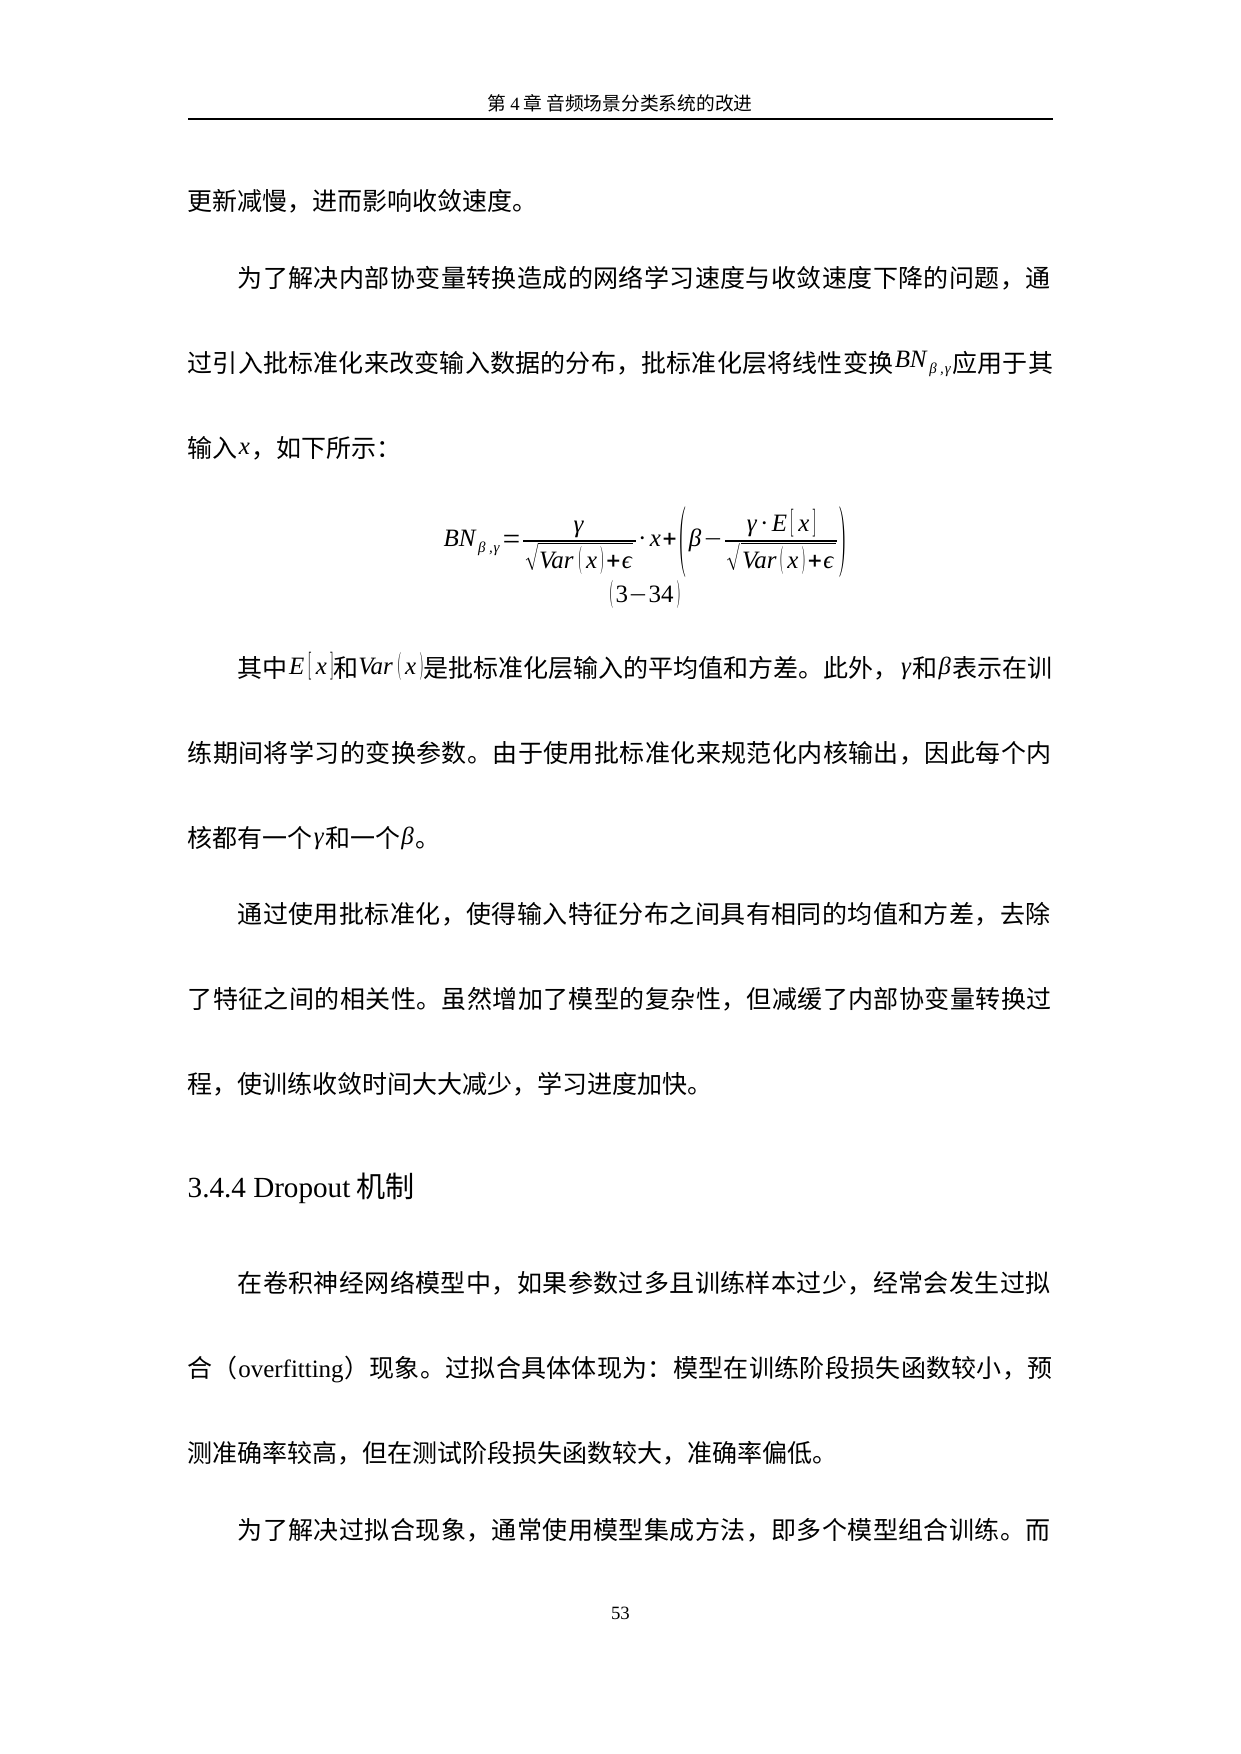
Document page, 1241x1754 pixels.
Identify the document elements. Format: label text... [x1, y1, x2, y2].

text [187, 166, 1053, 233]
text 为了解决内部协变量转换造成的网络学习速度与收敛速度下降的问题，通过引入批标准化来改变输入数据的分布，批标准化层将线性变换应用于其输入，如下所示： [187, 243, 1053, 480]
text 其中和是批标准化层输入的平均值和方差。此外，和表示在训练期间将学习的变换参数。由于使用批标准化来规范化内核输出，因此每个内核都有一个和一个。 [187, 632, 1053, 870]
text 在卷积神经网络模型中，如果参数过多且训练样本过少，经常会发生过拟合（overfitting）现象。过拟合具体体现为：模型在训练阶段损失函数较小，预测准确率较高，但在测试阶段损失函数较大，准确率偏低。 [187, 1248, 1053, 1486]
text 通过使用批标准化，使得输入特征分布之间具有相同的均值和方差，去除了特征之间的相关性。虽然增加了模型的复杂性，但减缓了内部协变量转换过程，使训练收敛时间大大减少，学习进度加快。 [187, 879, 1053, 1117]
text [187, 1495, 1053, 1563]
subtitle 3.4.4 Dropout机制 [187, 1151, 1053, 1219]
